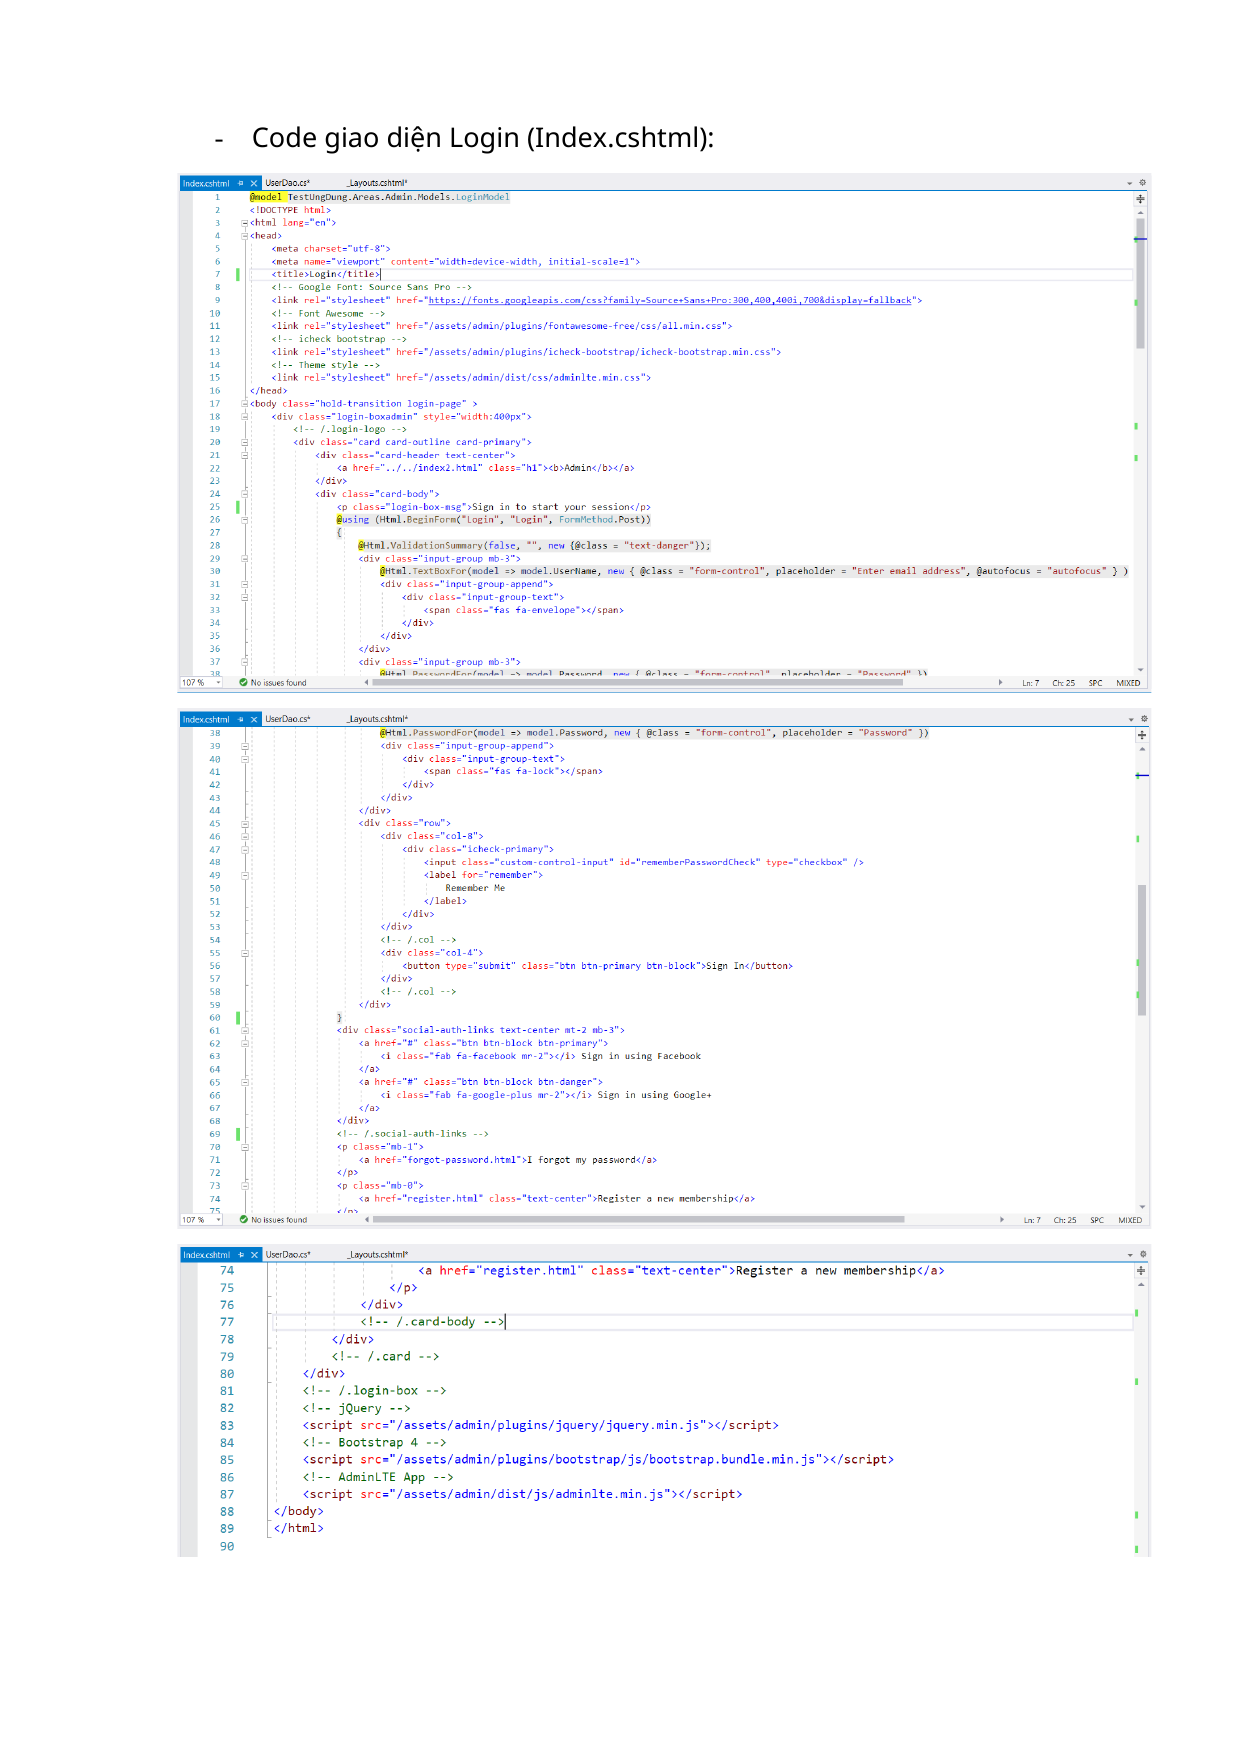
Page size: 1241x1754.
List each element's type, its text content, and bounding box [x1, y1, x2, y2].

picture [177, 1244, 1152, 1557]
subtitle Code giao diện Login (Index.cshtml): [214, 118, 1152, 155]
picture [177, 708, 1152, 1229]
picture [177, 173, 1152, 693]
